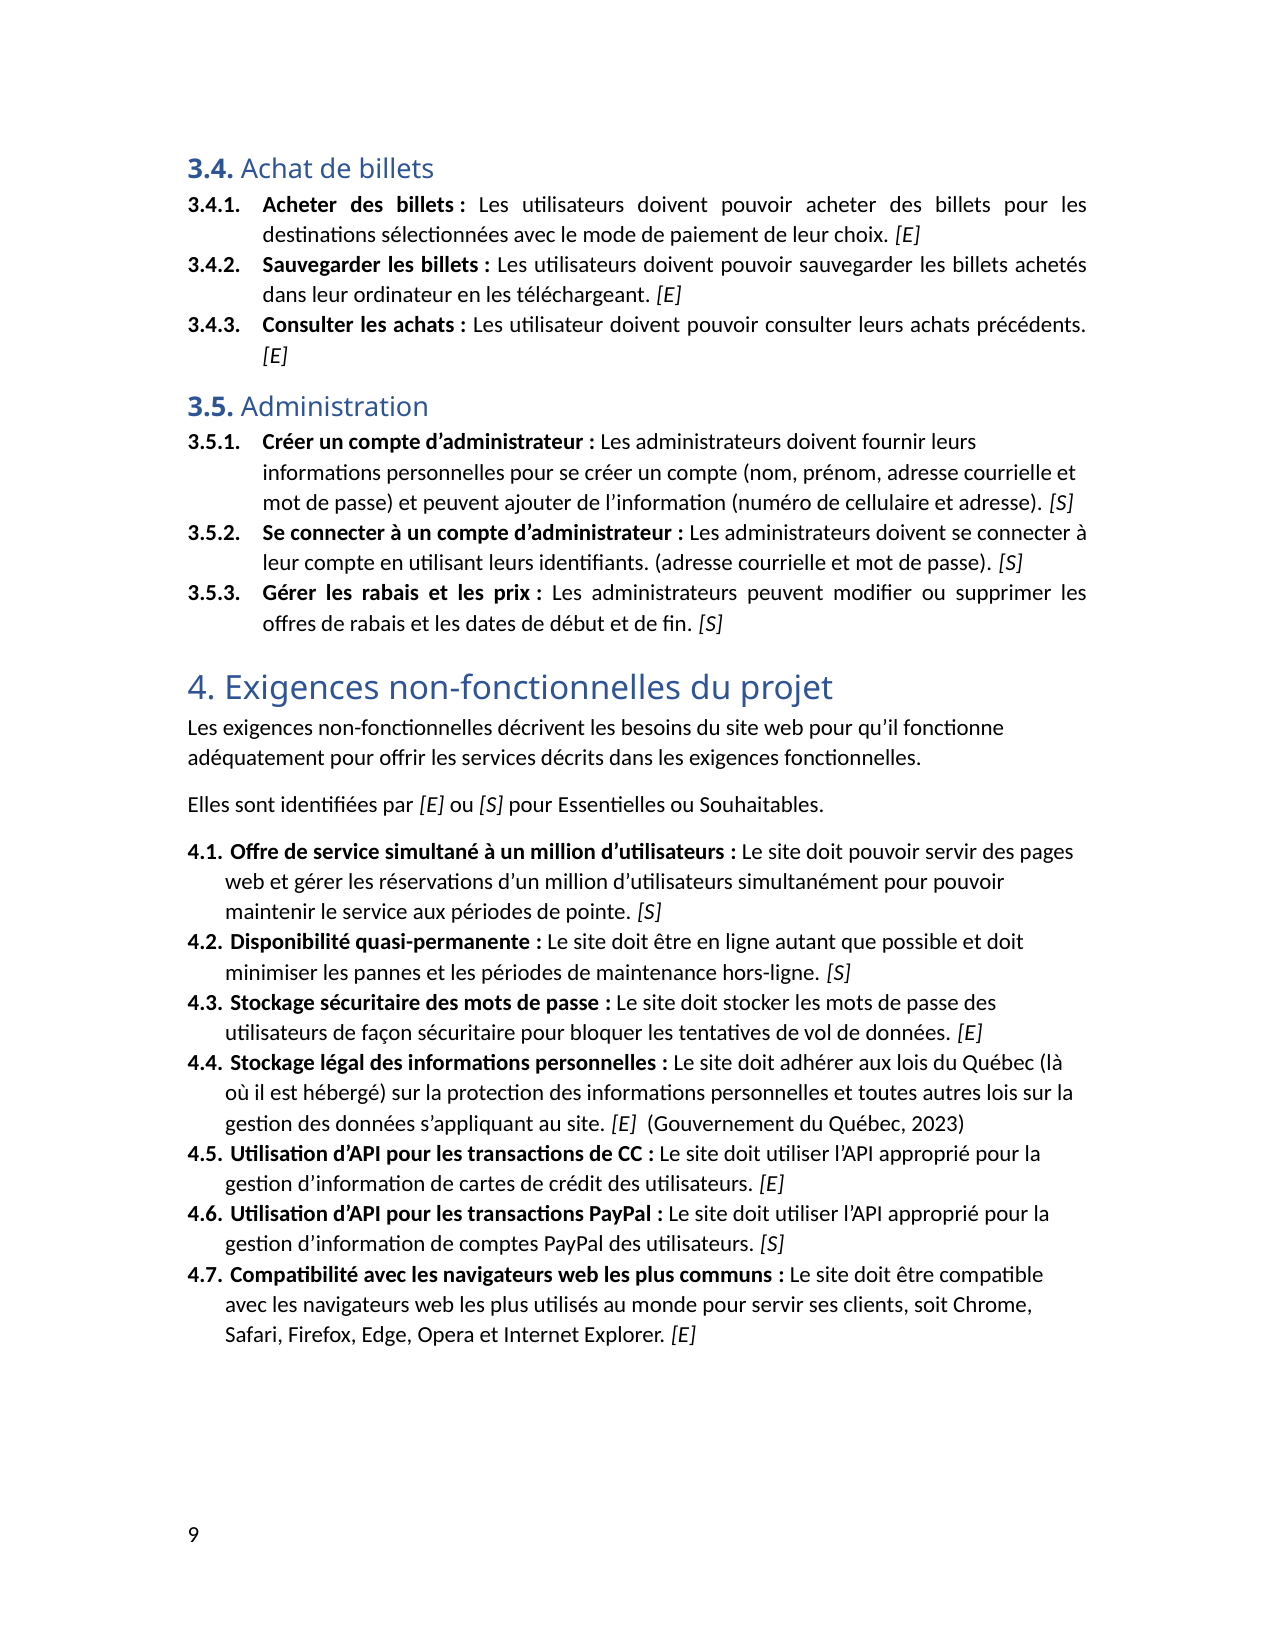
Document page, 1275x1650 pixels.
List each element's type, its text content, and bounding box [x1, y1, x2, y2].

list Gérer les rabais et les prix : Les administrateurs peuvent modifier ou supprimer les offres de rabais et les dates de début et de fin. [S] [187, 578, 1087, 637]
list Consulter les achats : Les utilisateur doivent pouvoir consulter leurs achats précédents. [E] [187, 311, 1087, 369]
list Stockage légal des informations personnelles : Le site doit adhérer aux lois du Québec (là où il est hébergé) sur la protection des informations personnelles et toutes autres lois sur la gestion des données s’appliquant au site. [E] [187, 1048, 1087, 1137]
list Utilisation d’API pour les transactions PayPal : Le site doit utiliser l’API approprié pour la gestion d’information de comptes PayPal des utilisateurs. [S] [187, 1199, 1087, 1258]
subtitle 4. Exigences non-fonctionnelles du projet [187, 664, 1087, 709]
list Utilisation d’API pour les transactions de CC : Le site doit utiliser l’API approprié pour la gestion d’information de cartes de crédit des utilisateurs. [E] [187, 1139, 1087, 1197]
list Se connecter à un compte d’administrateur : Les administrateurs doivent se connecter à leur compte en utilisant leurs identifiants. (adresse courrielle et mot de passe). [S] [187, 518, 1087, 576]
list Offre de service simultané à un million d’utilisateurs : Le site doit pouvoir servir des pages web et gérer les réservations d’un million d’utilisateurs simultanément pour pouvoir maintenir le service aux périodes de pointe. [S] [187, 837, 1087, 925]
list Stockage sécuritaire des mots de passe : Le site doit stocker les mots de passe des utilisateurs de façon sécuritaire pour bloquer les tentatives de vol de données. [E] [187, 988, 1087, 1046]
list Acheter des billets : Les utilisateurs doivent pouvoir acheter des billets pour les destinations sélectionnées avec le mode de paiement de leur choix. [E] [187, 190, 1087, 248]
subtitle Achat de billets [187, 150, 1087, 187]
text Elles sont identifiées par [E] ou [S] pour Essentielles ou Souhaitables. [187, 790, 1087, 818]
list Sauvegarder les billets : Les utilisateurs doivent pouvoir sauvegarder les billets achetés dans leur ordinateur en les téléchargeant. [E] [187, 250, 1087, 308]
list Créer un compte d’administrateur : Les administrateurs doivent fournir leurs informations personnelles pour se créer un compte (nom, prénom, adresse courrielle et mot de passe) et peuvent ajouter de l’information (numéro de cellulaire et adresse). [S] [187, 427, 1087, 516]
list Compatibilité avec les navigateurs web les plus communs : Le site doit être compatible avec les navigateurs web les plus utilisés au monde pour servir ses clients, soit Chrome, Safari, Firefox, Edge, Opera et Internet Explorer. [E] [187, 1260, 1087, 1348]
list Disponibilité quasi-permanente : Le site doit être en ligne autant que possible et doit minimiser les pannes et les périodes de maintenance hors-ligne. [S] [187, 927, 1087, 986]
text Les exigences non-fonctionnelles décrivent les besoins du site web pour qu’il fonctionne adéquatement pour offrir les services décrits dans les exigences fonctionnelles. [187, 713, 1087, 771]
subtitle Administration [187, 388, 1087, 424]
